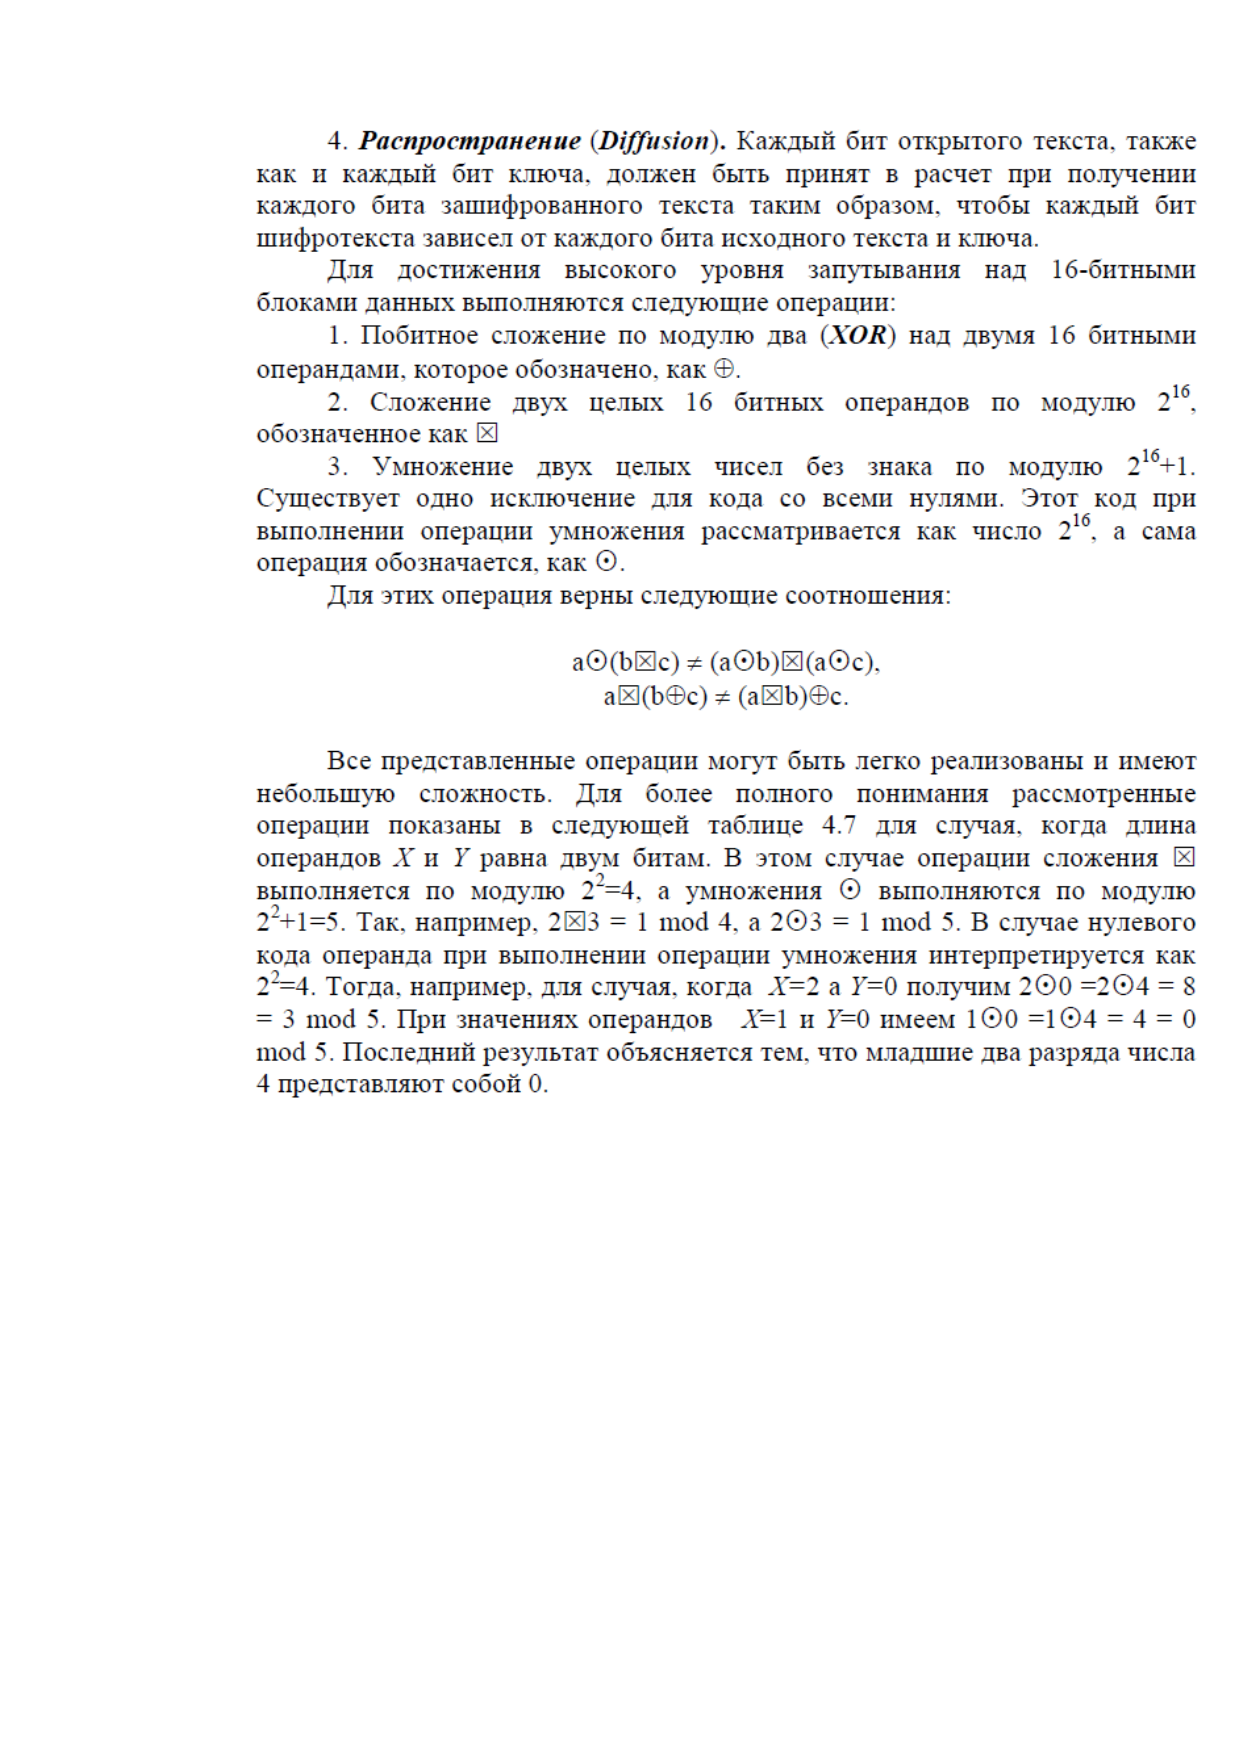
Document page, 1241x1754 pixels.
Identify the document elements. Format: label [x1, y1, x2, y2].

picture [251, 118, 1226, 1099]
